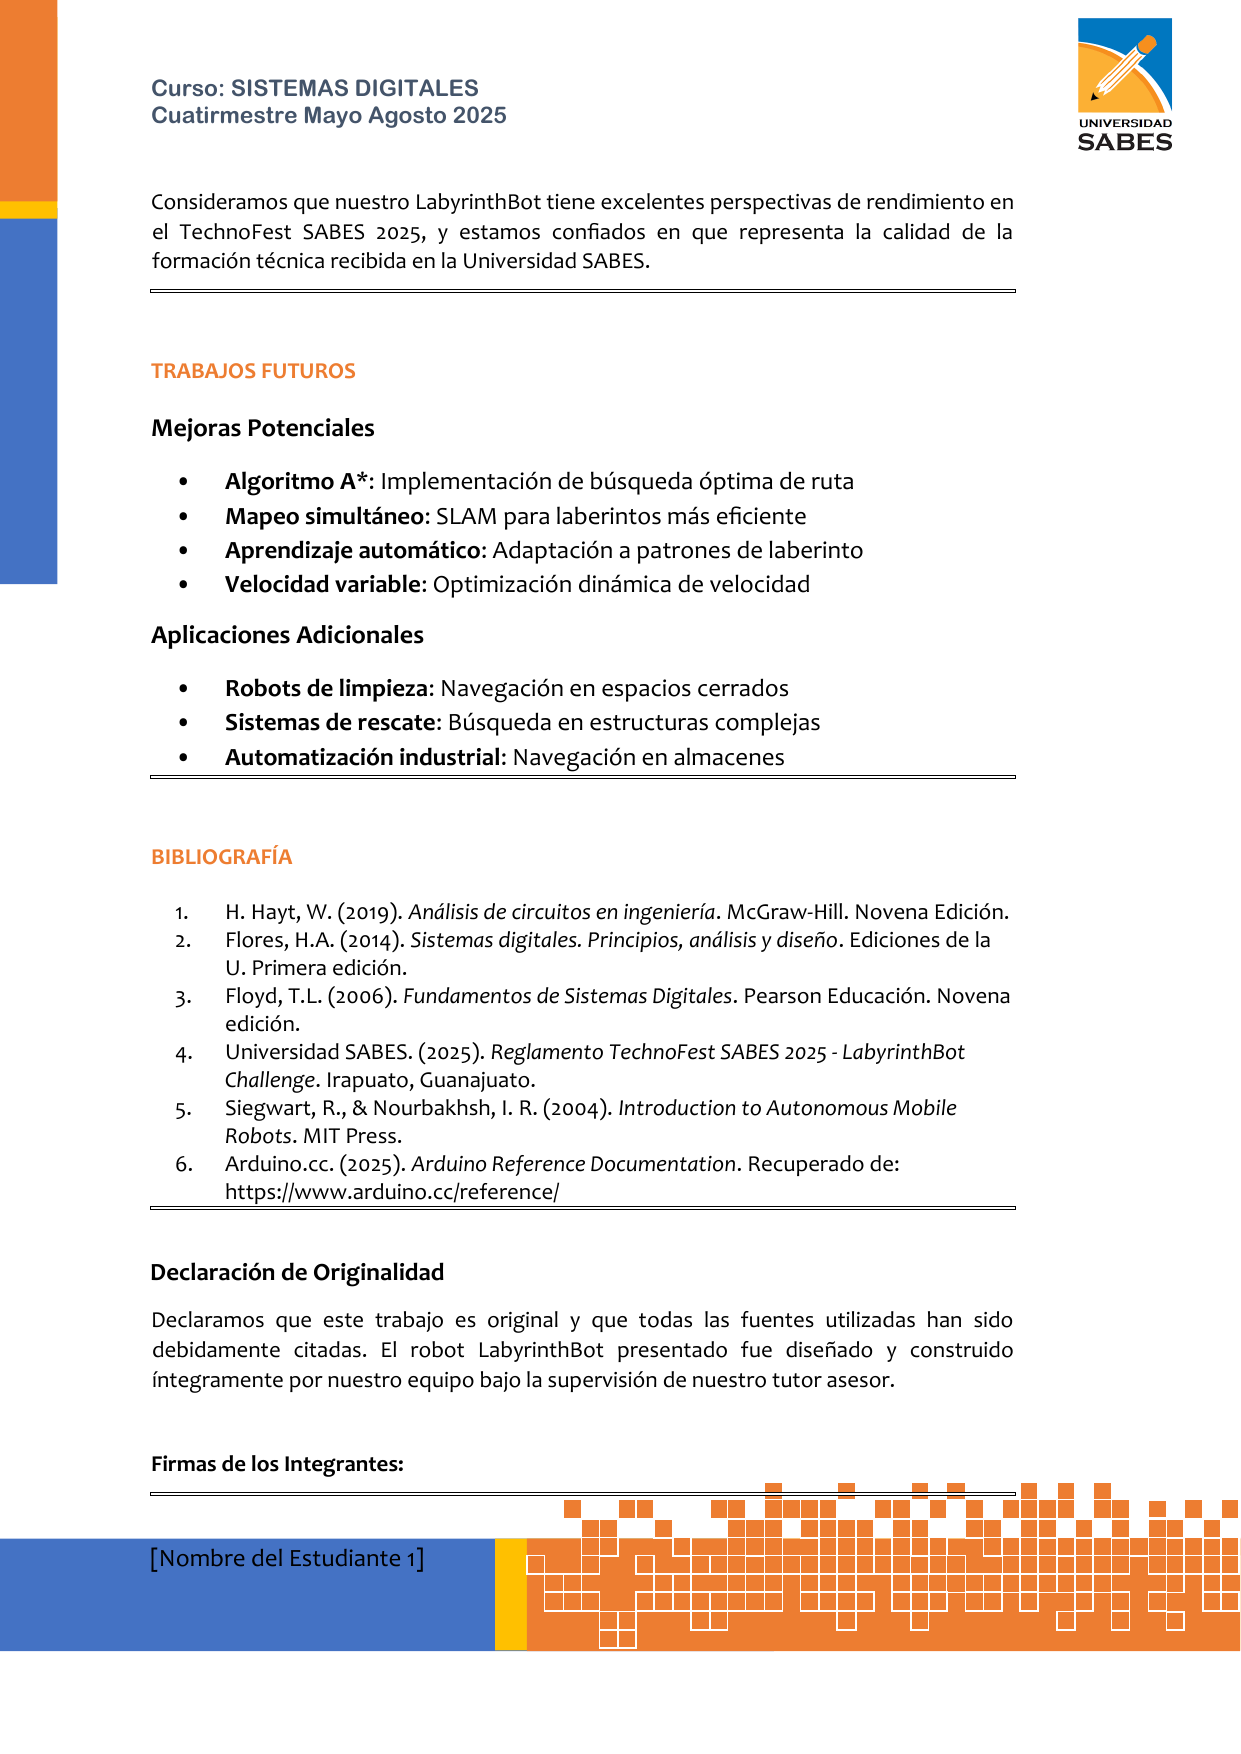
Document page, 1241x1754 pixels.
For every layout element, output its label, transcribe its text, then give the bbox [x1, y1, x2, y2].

subtitle Mejoras Potenciales [151, 412, 1015, 444]
list Algoritmo A*: Implementación de búsqueda óptima de ruta [175, 466, 1015, 497]
list Automatización industrial: Navegación en almacenes [175, 741, 1015, 772]
list Flores, H.A. (2014). Sistemas digitales. Principios, análisis y diseño. Ediciones de la U. Primera edición. [175, 926, 1015, 982]
picture [1077, 17, 1173, 152]
text Declaramos que este trabajo es original y que todas las fuentes utilizadas han sido debidamente citadas. El robot LabyrinthBot presentado fue diseñado y construido íntegramente por nuestro equipo bajo la supervisión de nuestro tutor asesor. [151, 1306, 1015, 1393]
text Declaración de Originalidad [150, 1256, 1015, 1287]
list Aprendizaje automático: Adaptación a patrones de laberinto [175, 535, 1015, 565]
text Firmas de los Integrantes: [151, 1450, 1015, 1478]
list H. Hayt, W. (2019). Análisis de circuitos en ingeniería. McGraw-Hill. Novena Edición. [175, 898, 1015, 926]
list Floyd, T.L. (2006). Fundamentos de Sistemas Digitales. Pearson Educación. Novena edición. [175, 982, 1015, 1038]
list Robots de limpieza: Navegación en espacios cerrados [175, 673, 1015, 703]
text Consideramos que nuestro LabyrinthBot tiene excelentes perspectivas de rendimiento en el TechnoFest SABES 2025, y estamos confiados en que representa la calidad de la formación técnica recibida en la Universidad SABES. [151, 187, 1015, 275]
list Arduino.cc. (2025). Arduino Reference Documentation. Recuperado de: https://www.arduino.cc/reference/ [175, 1150, 1015, 1206]
list Siegwart, R., & Nourbakhsh, I. R. (2004). Introduction to Autonomous Mobile Robots. MIT Press. [175, 1094, 1015, 1150]
list Mapeo simultáneo: SLAM para laberintos más eficiente [175, 500, 1015, 531]
subtitle Aplicaciones Adicionales [151, 619, 1015, 650]
list Velocidad variable: Optimización dinámica de velocidad [175, 569, 1015, 599]
subtitle TRABAJOS FUTUROS [151, 357, 1015, 385]
list Sistemas de rescate: Búsqueda en estructuras complejas [175, 707, 1015, 738]
text [Nombre del Estudiante 1] [150, 1543, 1015, 1573]
subtitle BIBLIOGRAFÍA [151, 843, 1015, 871]
list Universidad SABES. (2025). Reglamento TechnoFest SABES 2025 - LabyrinthBot Challenge. Irapuato, Guanajuato. [175, 1038, 1015, 1094]
